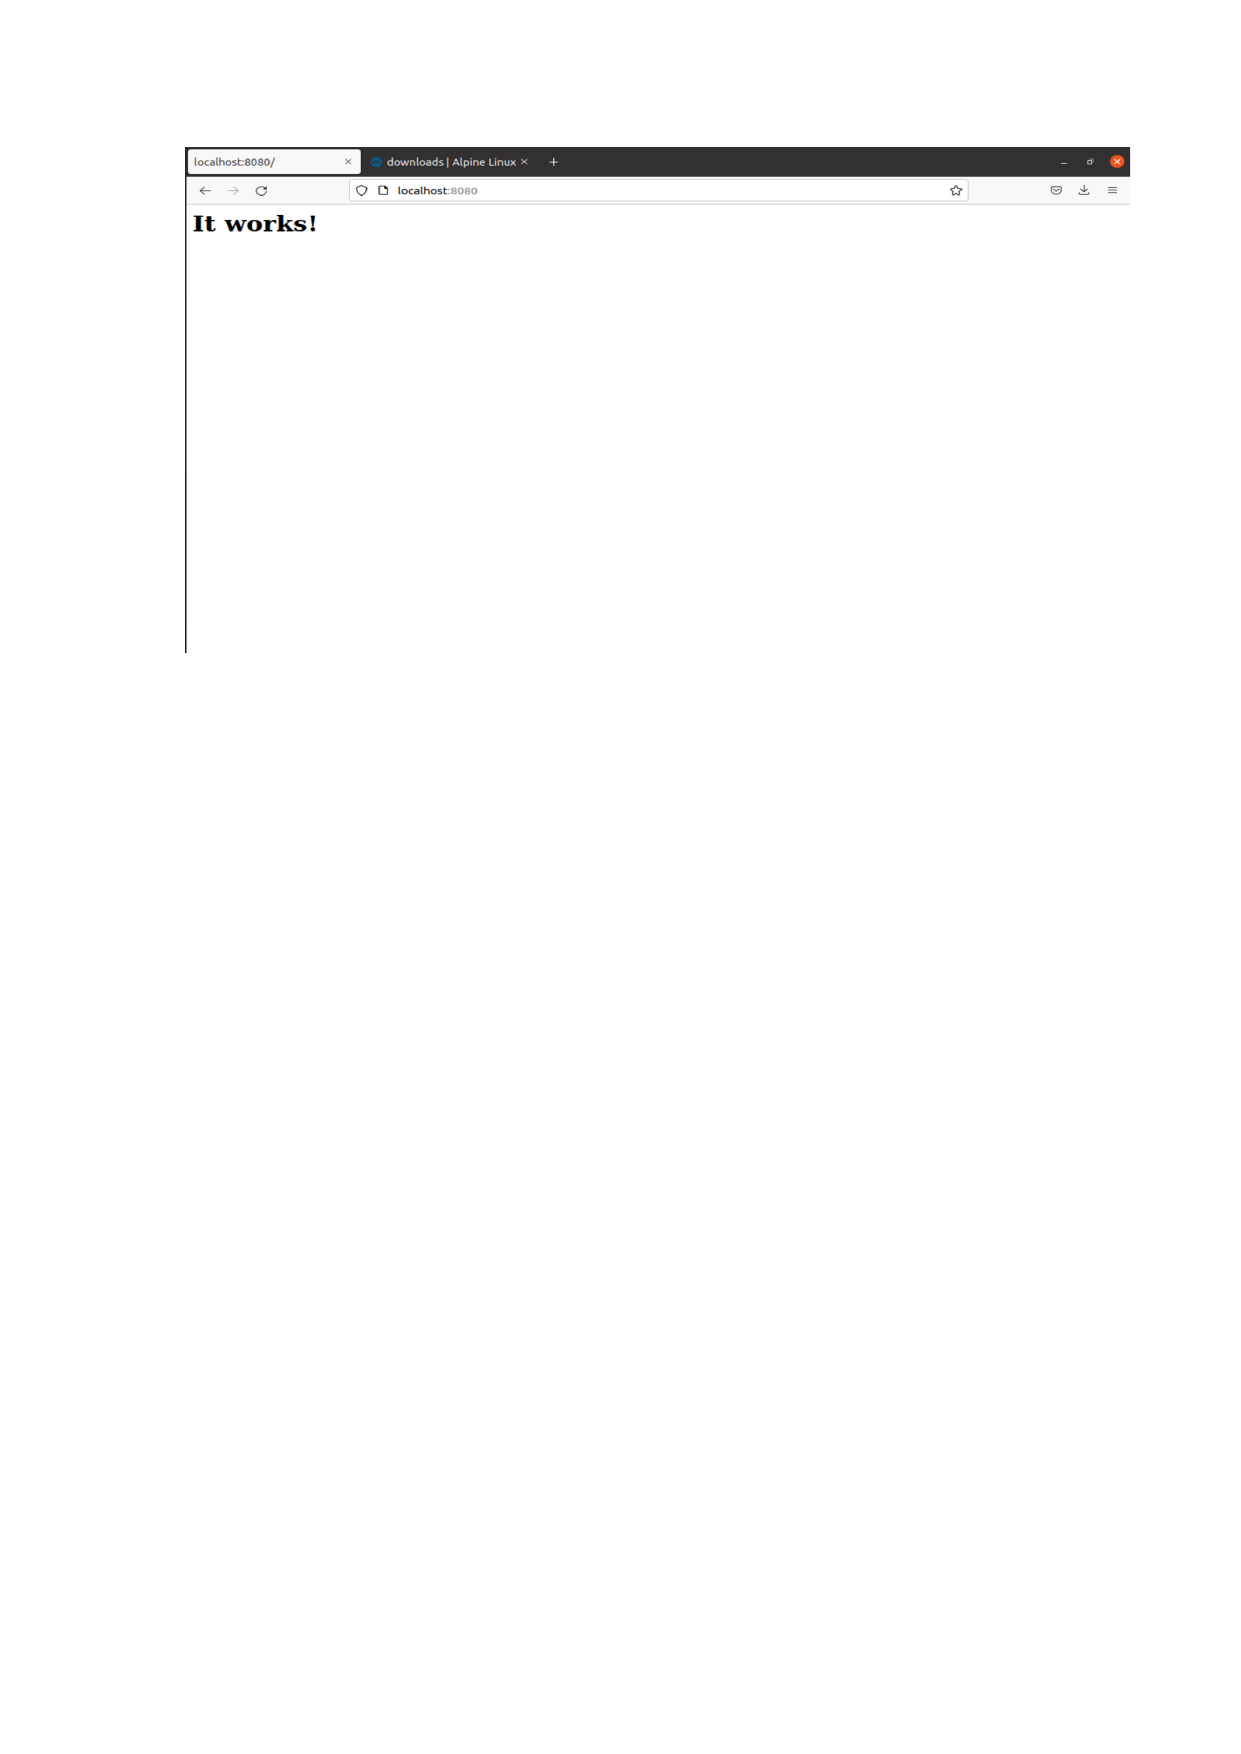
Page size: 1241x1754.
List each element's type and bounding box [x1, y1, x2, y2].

picture [185, 147, 1130, 653]
